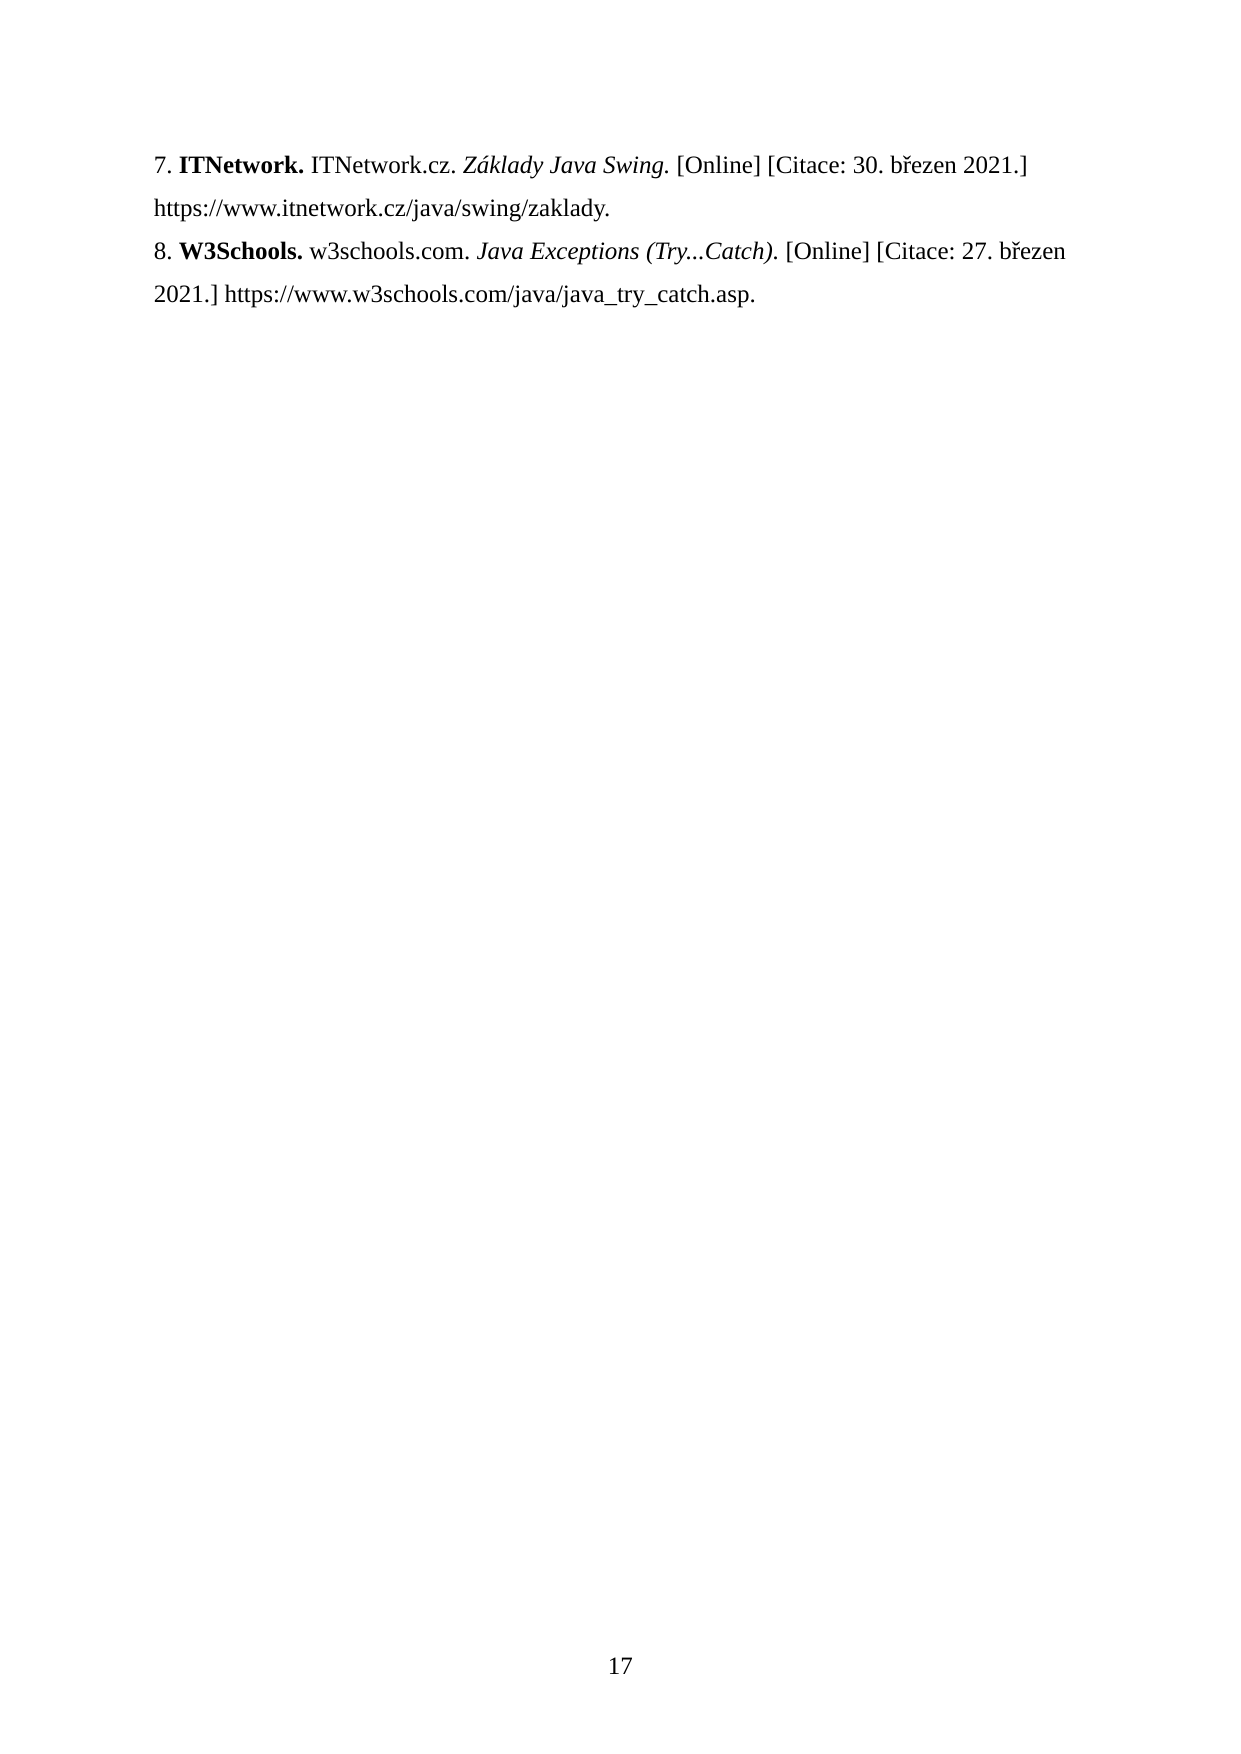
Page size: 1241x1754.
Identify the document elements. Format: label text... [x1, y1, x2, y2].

text 8. W3Schools. w3schools.com. Java Exceptions (Try...Catch). [Online] [Citace: 27. březen 2021.] https://www.w3schools.com/java/java_try_catch.asp. [153, 236, 1087, 308]
text 7. ITNetwork. ITNetwork.cz. Základy Java Swing. [Online] [Citace: 30. březen 2021.] https://www.itnetwork.cz/java/swing/zaklady. [153, 150, 1087, 222]
